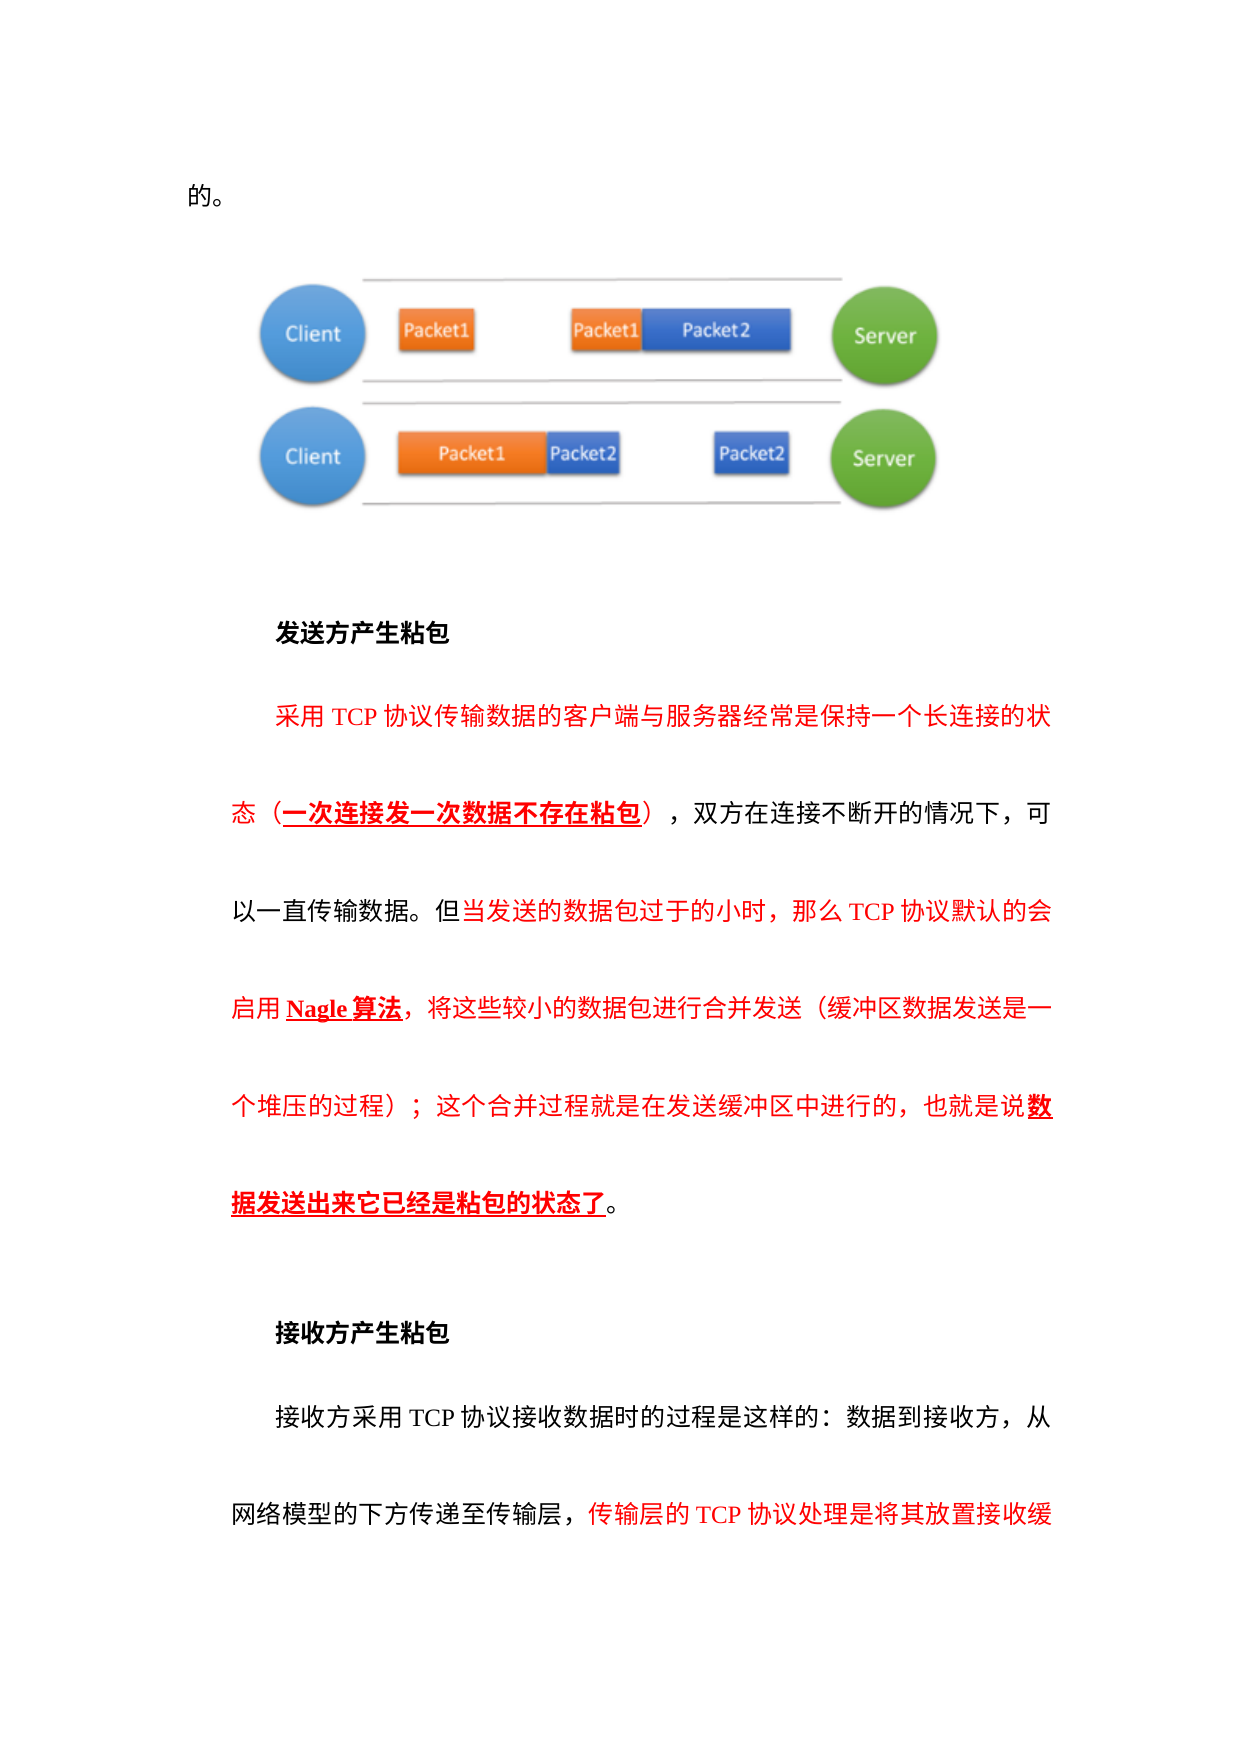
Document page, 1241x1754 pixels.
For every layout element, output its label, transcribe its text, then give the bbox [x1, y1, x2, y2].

text 采用TCP协议传输数据的客户端与服务器经常是保持一个长连接的状态（一次连接发一次数据不存在粘包），双方在连接不断开的情况下，可以一直传输数据。但当发送的数据包过于的小时，那么TCP协议默认的会启用Nagle算法，将这些较小的数据包进行合并发送（缓冲区数据发送是一个堆压的过程）；这个合并过程就是在发送缓冲区中进行的，也就是说数据发送出来它已经是粘包的状态了。 [231, 682, 1053, 1234]
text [231, 1383, 1053, 1545]
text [187, 162, 1053, 227]
text 发送方产生粘包 [231, 599, 1053, 664]
picture [228, 245, 1012, 536]
text 接收方产生粘包 [231, 1299, 1053, 1364]
